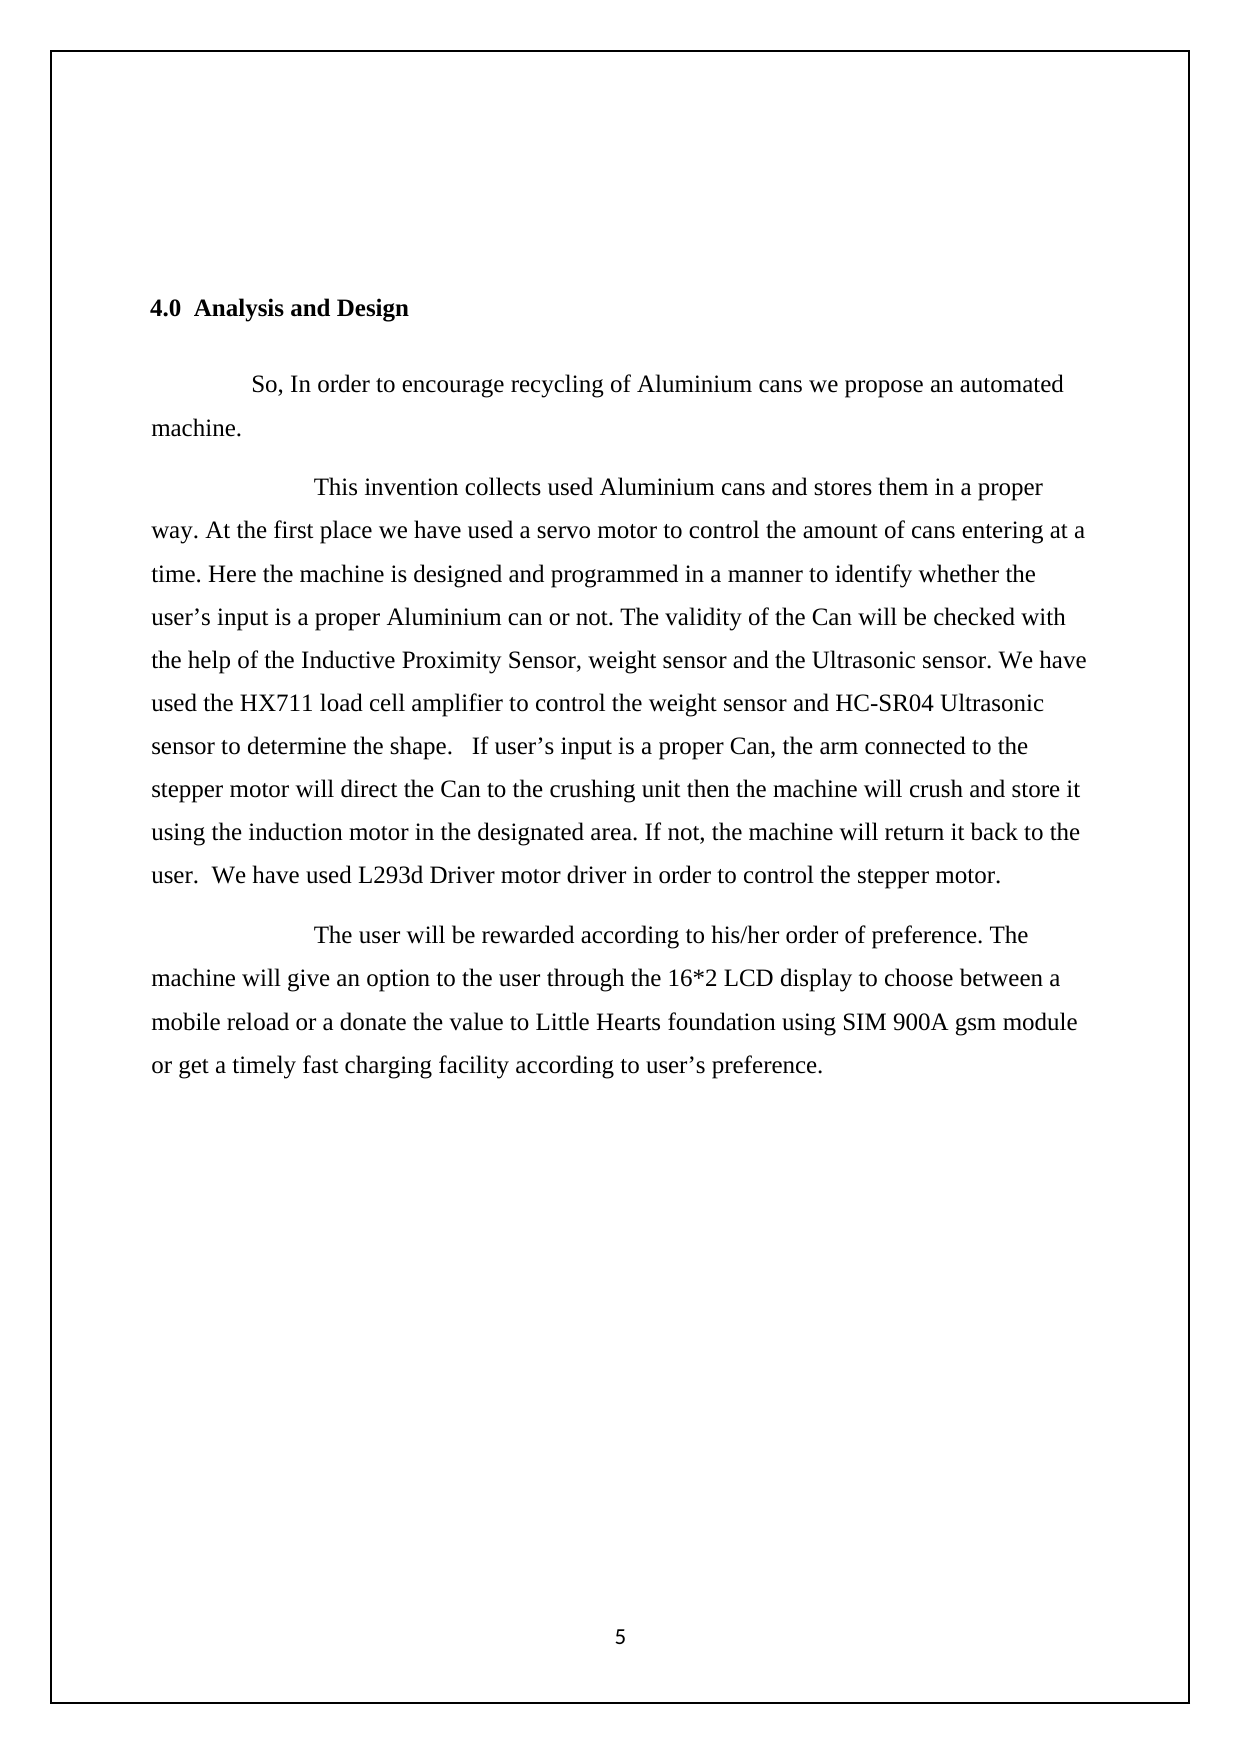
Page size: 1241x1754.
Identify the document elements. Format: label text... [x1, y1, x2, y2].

subtitle 4.0 Analysis and Design [150, 293, 1090, 322]
text The user will be rewarded according to his/her order of preference. The machine will give an option to the user through the 16*2 LCD display to choose between a mobile reload or a donate the value to Little Hearts foundation using SIM 900A gsm module or get a timely fast charging facility according to user’s preference. [151, 920, 1090, 1078]
text This invention collects used Aluminium cans and stores them in a proper way. At the first place we have used a servo motor to control the amount of cans entering at a time. Here the machine is designed and programmed in a manner to identify whether the user’s input is a proper Aluminium can or not. The validity of the Can will be checked with the help of the Inductive Proximity Sensor, weight sensor and the Ultrasonic sensor. We have used the HX711 load cell amplifier to control the weight sensor and HC-SR04 Ultrasonic sensor to determine the shape. If user’s input is a proper Can, the arm connected to the stepper motor will direct the Can to the crushing unit then the machine will crush and store it using the induction motor in the designated area. If not, the machine will return it back to the user. We have used L293d Driver motor driver in order to control the stepper motor. [151, 472, 1090, 889]
text So, In order to encourage recycling of Aluminium cans we propose an automated machine. [151, 369, 1090, 441]
